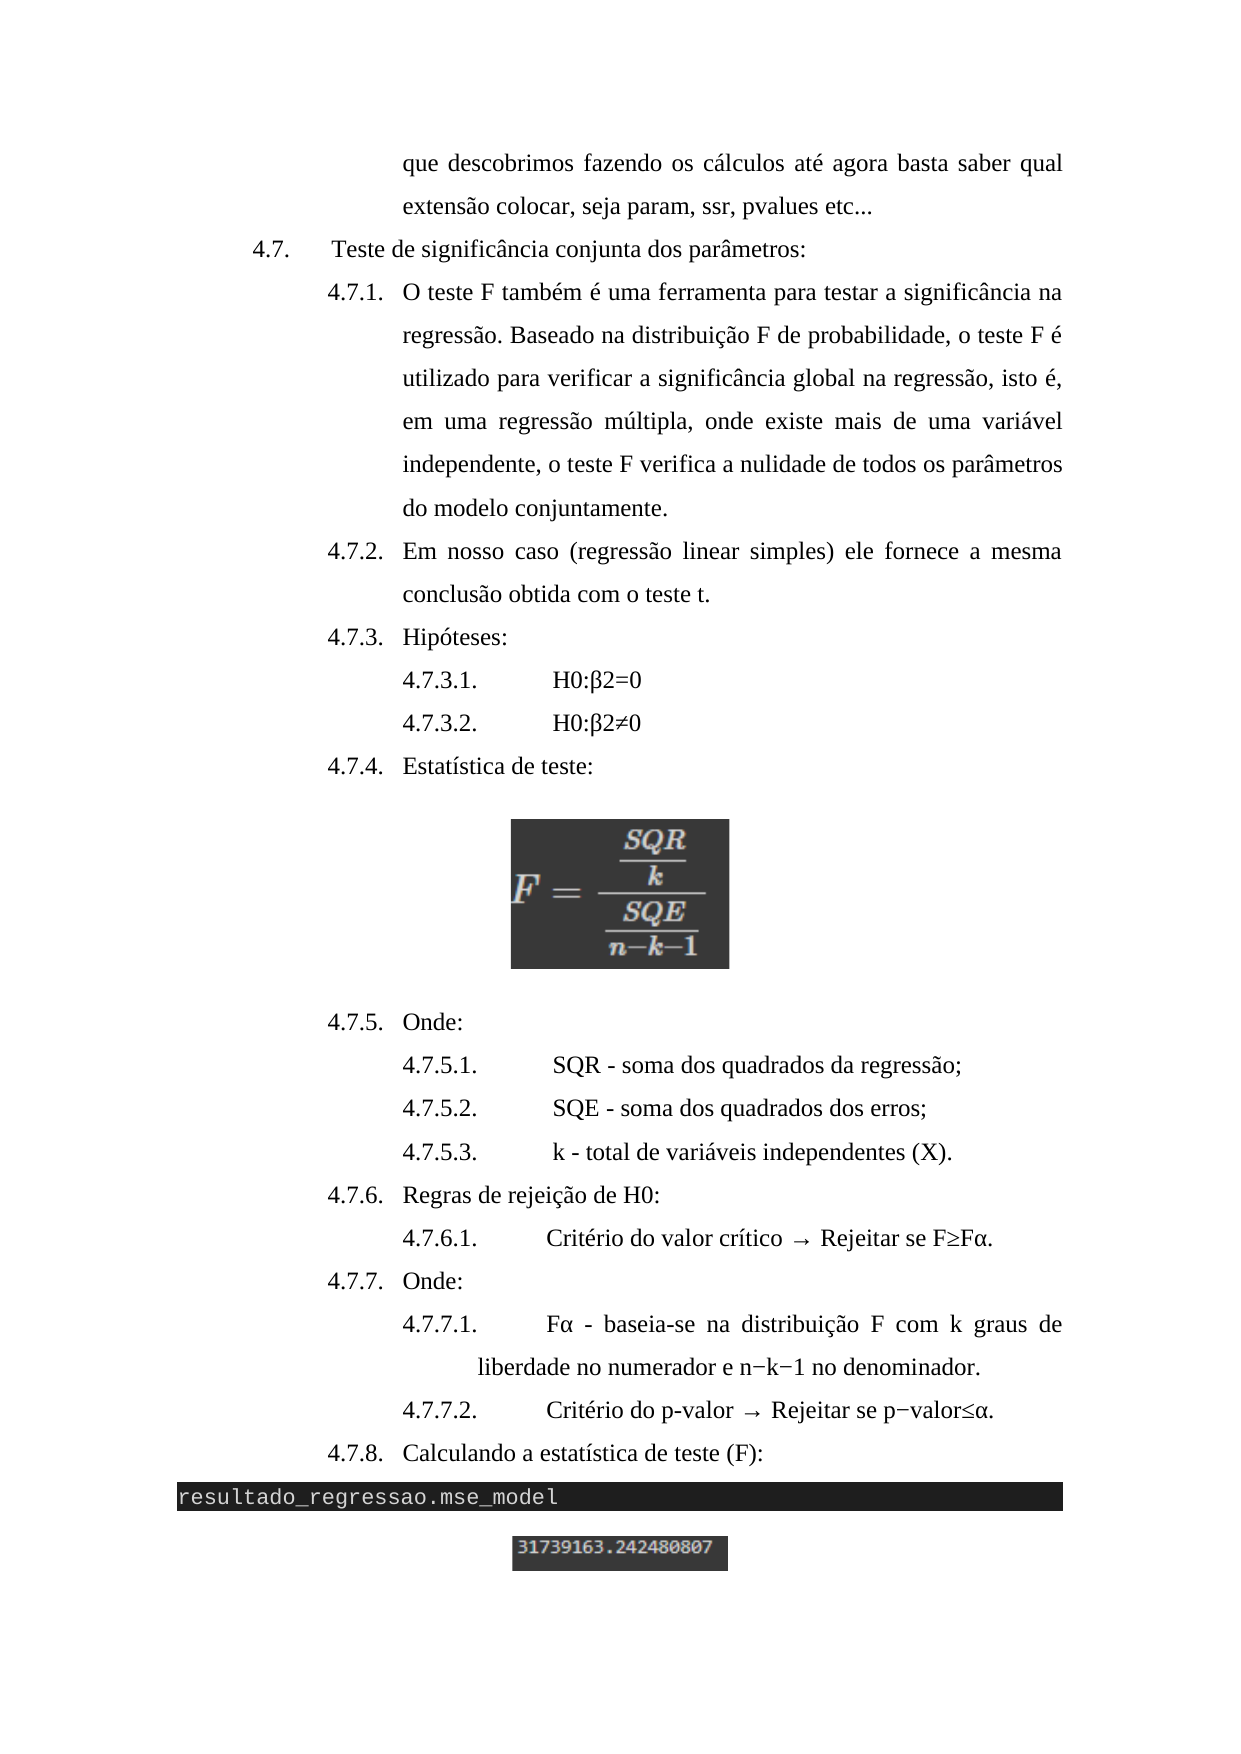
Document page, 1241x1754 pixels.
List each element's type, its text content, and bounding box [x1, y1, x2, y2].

list Critério do p-valor → Rejeitar se p−valor≤α. [402, 1395, 1063, 1424]
list Hipóteses: [327, 622, 1063, 651]
list Calculando a estatística de teste (F): [327, 1438, 1063, 1467]
list Critério do valor crítico → Rejeitar se F≥Fα. [402, 1223, 1063, 1252]
list O teste F também é uma ferramenta para testar a significância na regressão. Baseado na distribuição F de probabilidade, o teste F é utilizado para verificar a significância global na regressão, isto é, em uma regressão múltipla, onde existe mais de uma variável independente, o teste F verifica a nulidade de todos os parâmetros do modelo conjuntamente. [327, 277, 1063, 521]
list Em nosso caso (regressão linear simples) ele fornece a mesma conclusão obtida com o teste t. [327, 536, 1063, 608]
list H0:β2=0 [402, 665, 1063, 694]
list SQR - soma dos quadrados da regressão; [402, 1050, 1063, 1079]
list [327, 148, 1063, 219]
text resultado_regressao.mse_model [177, 1482, 1063, 1511]
list H0:β2≠0 [402, 708, 1063, 737]
list Fα - baseia-se na distribuição F com k graus de liberdade no numerador e n−k−1 no denominador. [402, 1309, 1063, 1381]
list Onde: [327, 1007, 1063, 1036]
list Teste de significância conjunta dos parâmetros: [252, 234, 1063, 263]
list k - total de variáveis independentes (X). [402, 1137, 1063, 1165]
picture [510, 819, 730, 969]
list Estatística de teste: [327, 751, 1063, 780]
list Regras de rejeição de H0: [327, 1180, 1063, 1208]
list Onde: [327, 1266, 1063, 1295]
picture [512, 1536, 728, 1571]
list SQE - soma dos quadrados dos erros; [402, 1093, 1063, 1122]
